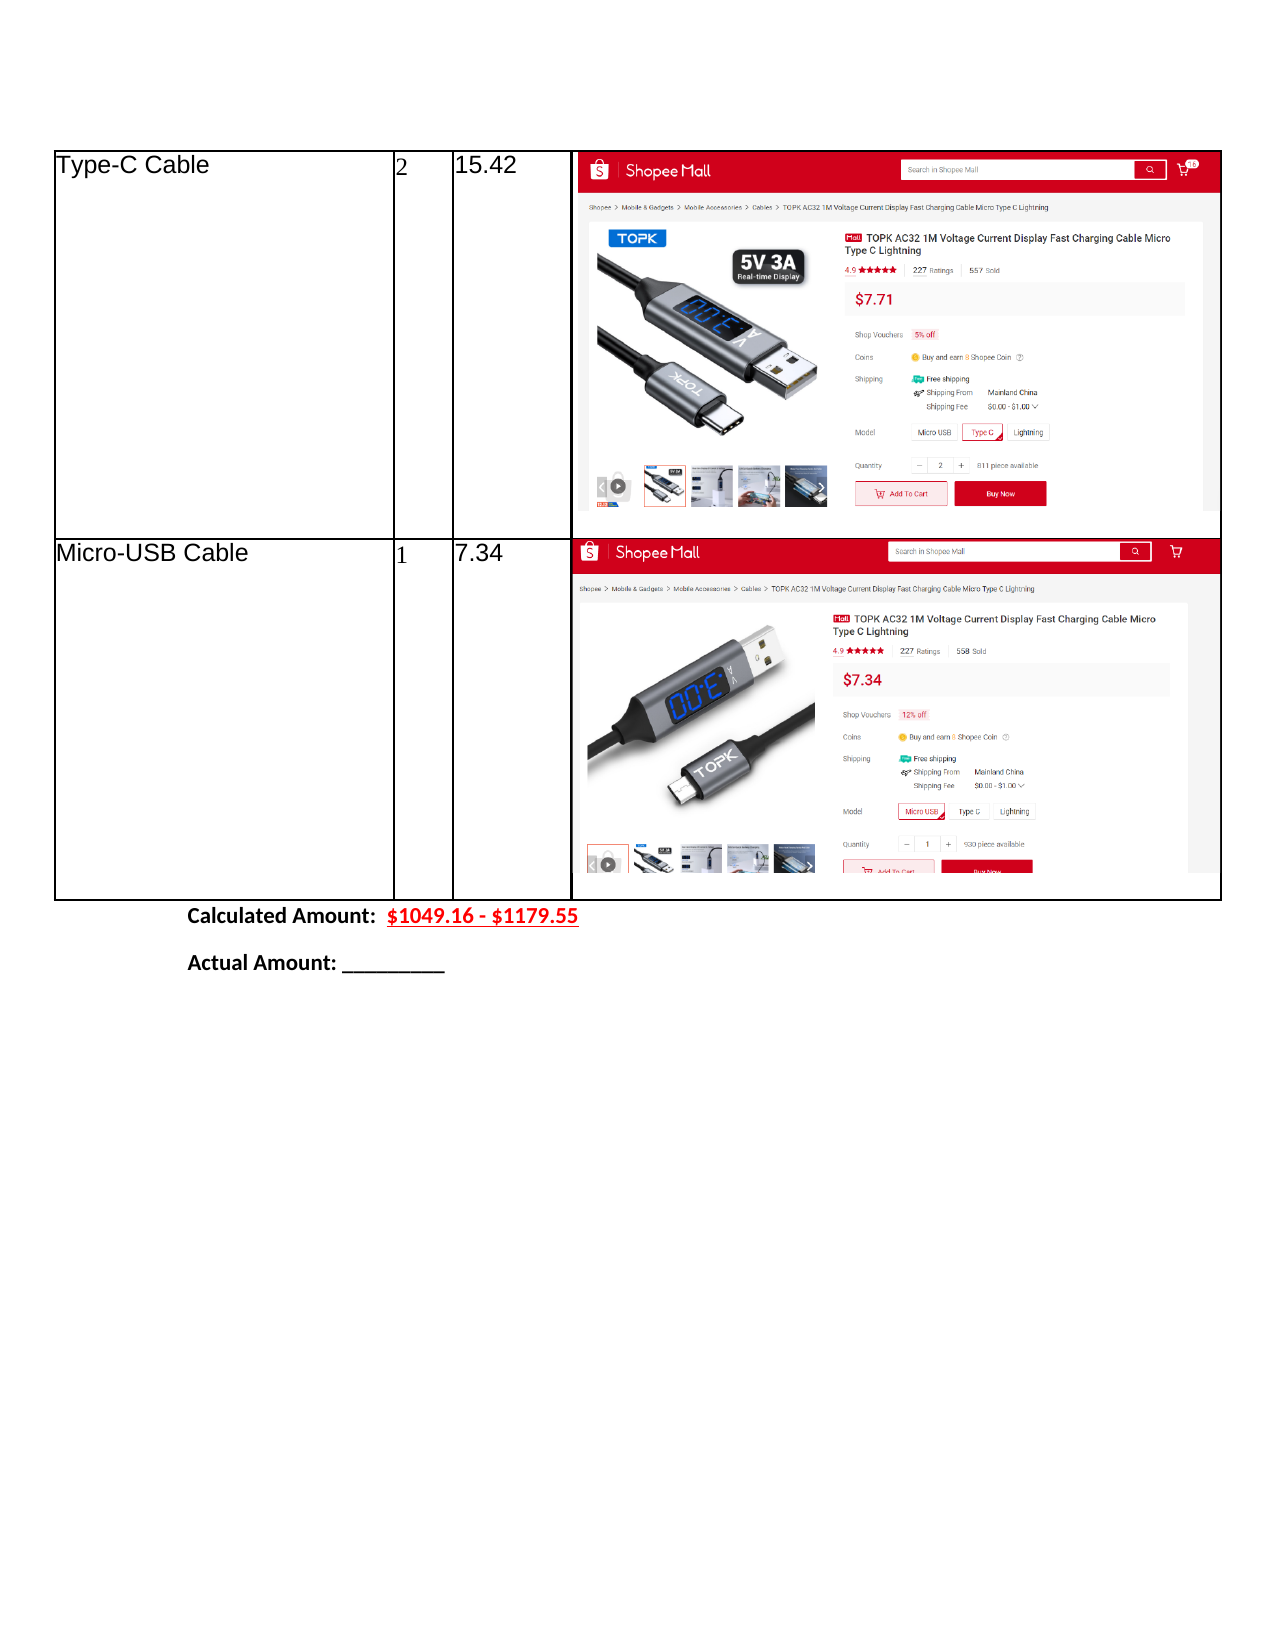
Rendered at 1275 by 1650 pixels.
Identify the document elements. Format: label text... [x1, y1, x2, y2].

picture [572, 539, 1221, 873]
table_cell 2 [395, 152, 452, 538]
table_cell Micro-USB Cable [56, 540, 393, 899]
picture [578, 152, 1221, 511]
table_cell 1 [395, 540, 452, 899]
table_cell 15.42 [454, 152, 570, 538]
table_cell [573, 152, 1220, 538]
table_cell 7.34 [454, 540, 570, 899]
text Actual Amount: _________ [187, 948, 1087, 976]
text Calculated Amount: $1049.16 - $1179.55 [187, 901, 1087, 929]
table_cell [573, 873, 1220, 899]
table_cell Type-C Cable [56, 152, 393, 538]
